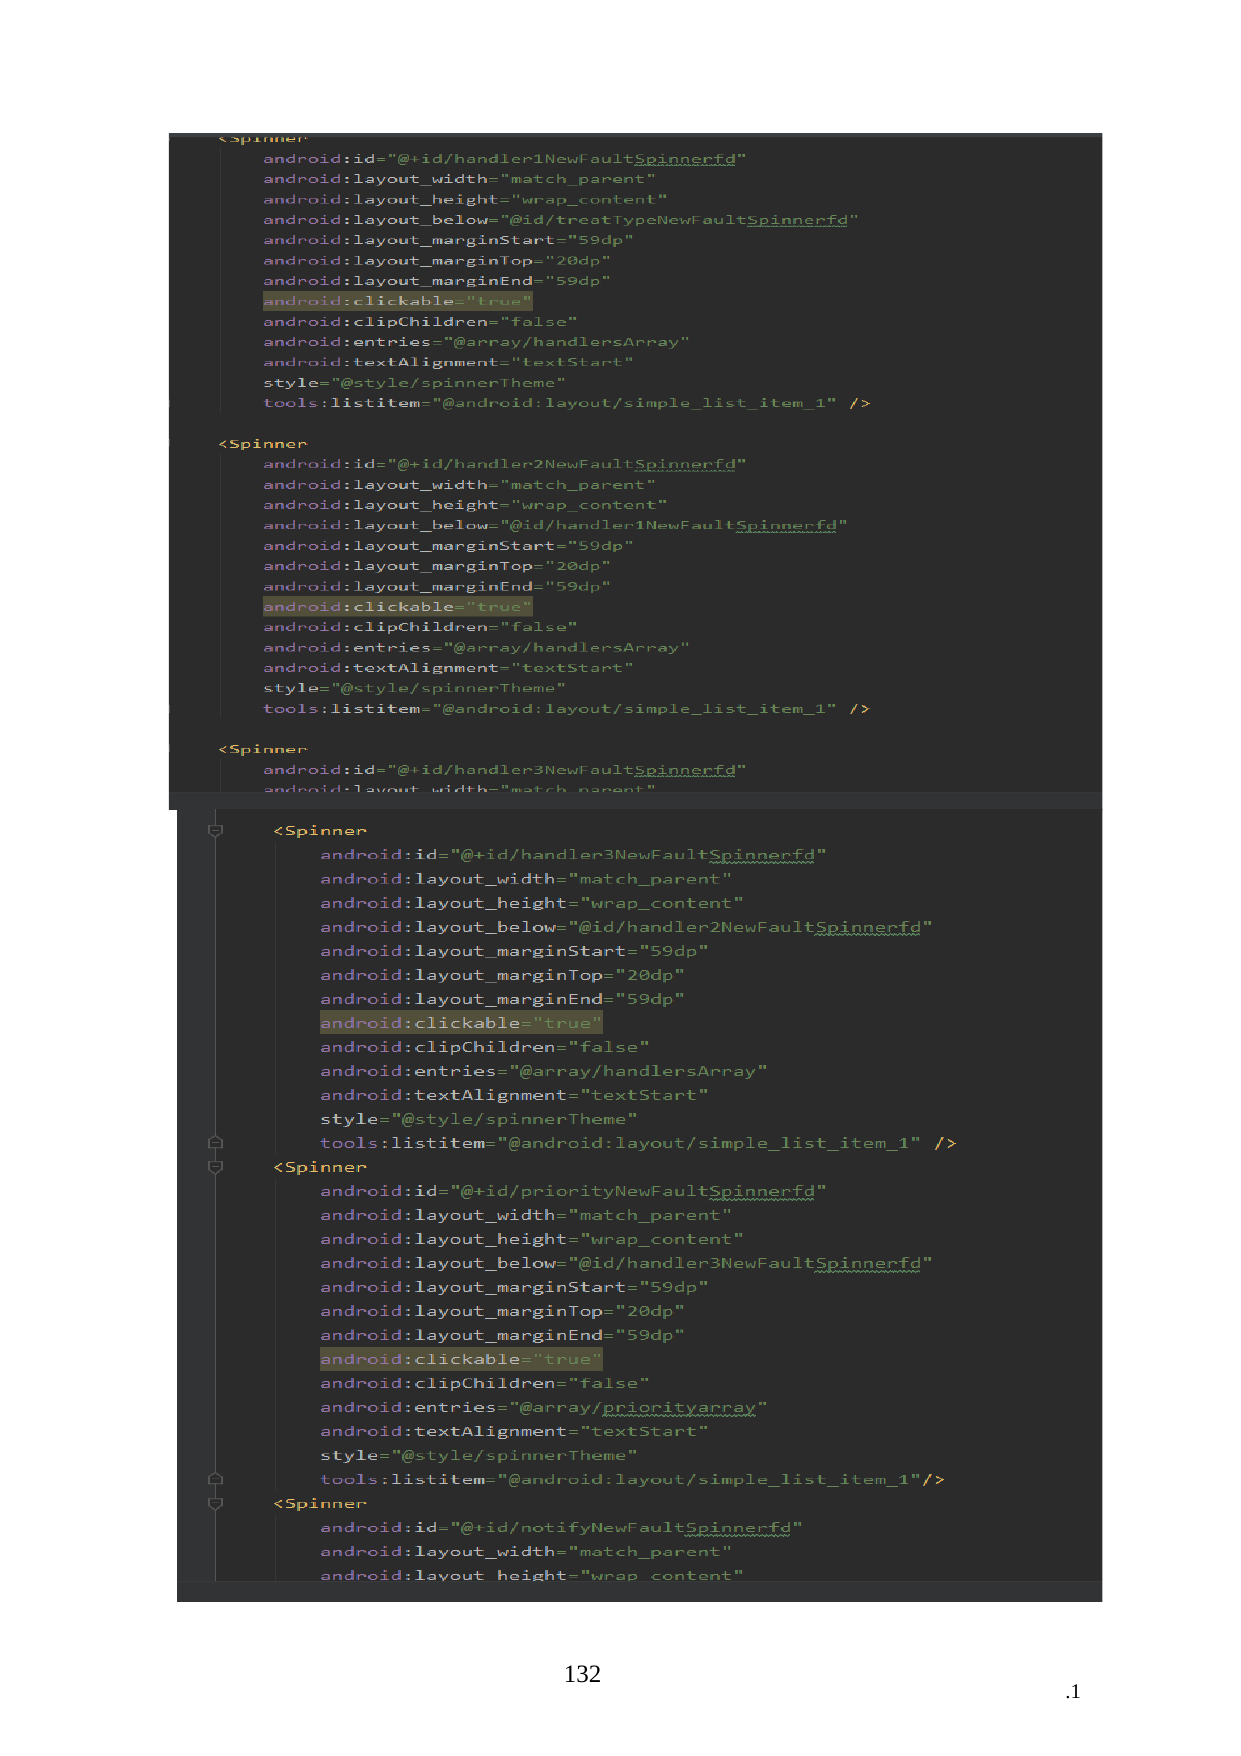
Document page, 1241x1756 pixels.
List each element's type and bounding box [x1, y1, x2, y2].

picture [168, 133, 1103, 1602]
